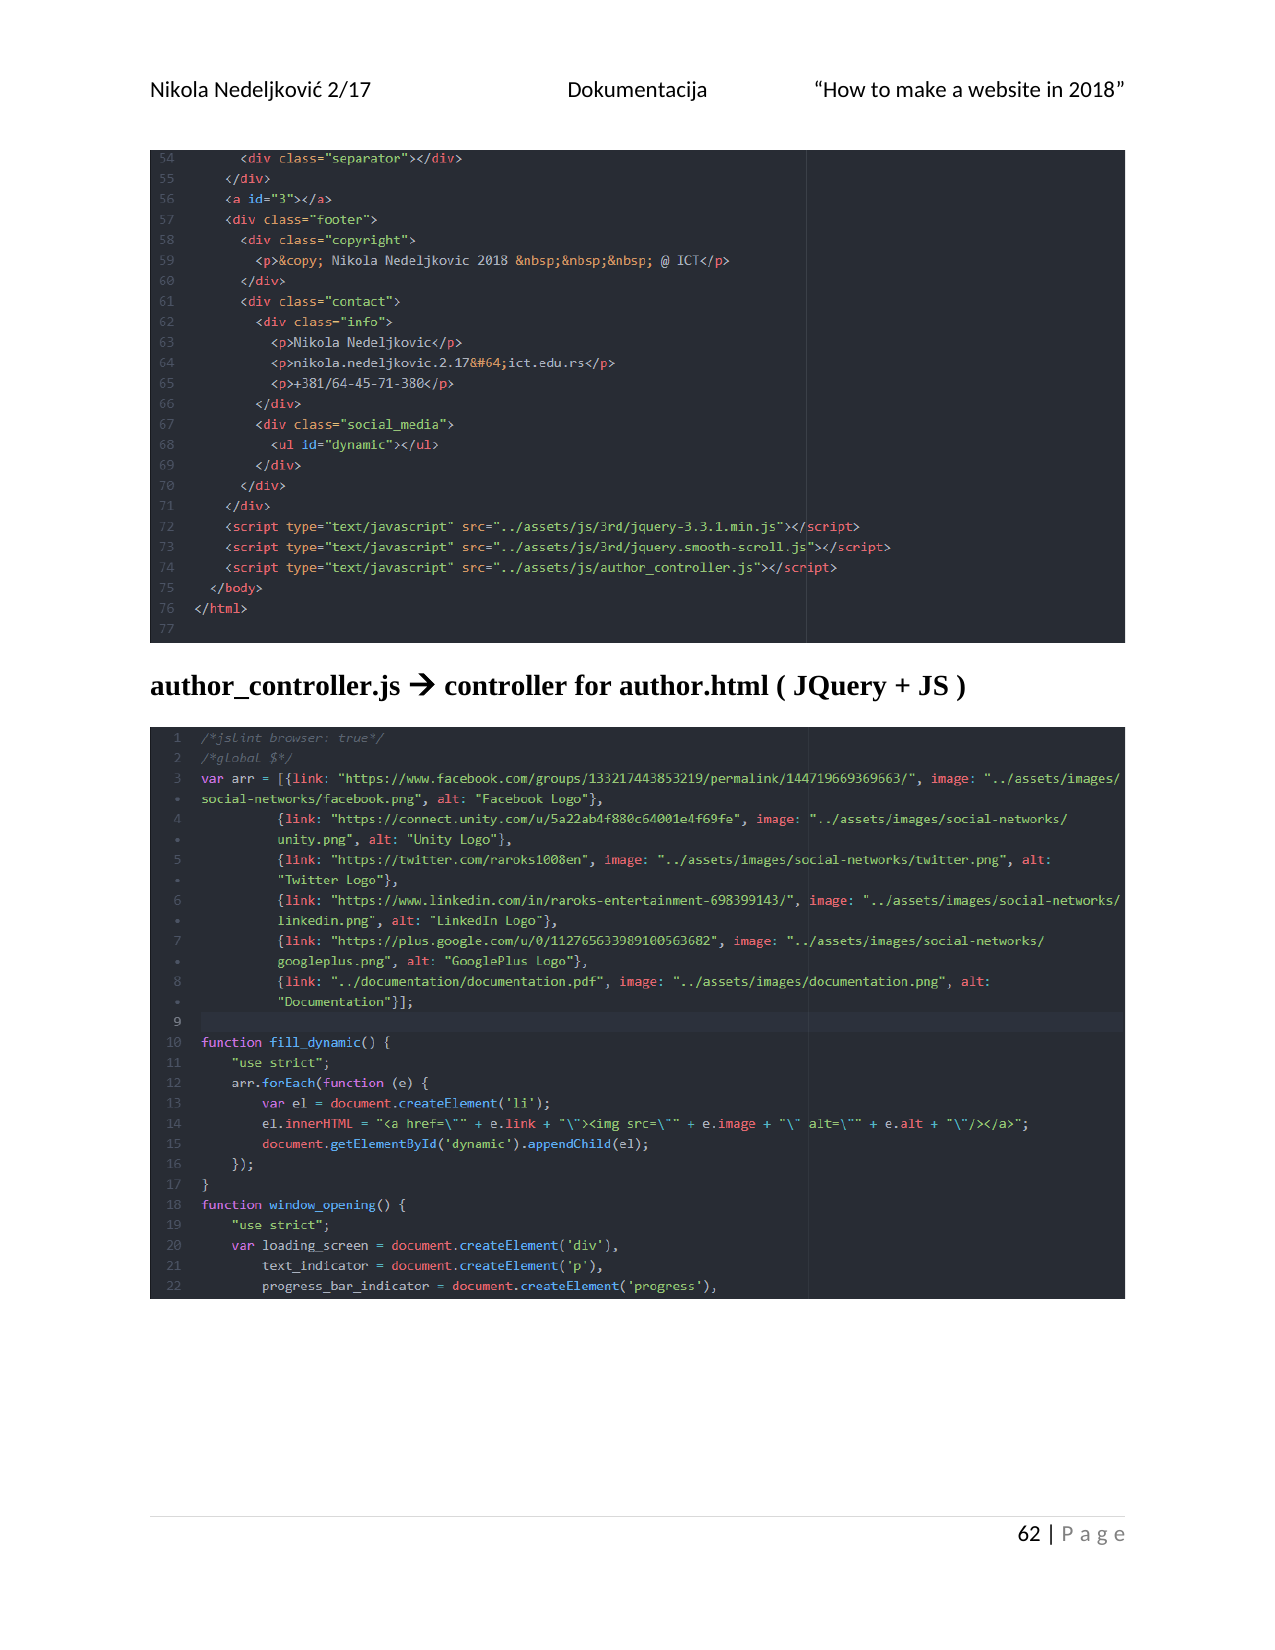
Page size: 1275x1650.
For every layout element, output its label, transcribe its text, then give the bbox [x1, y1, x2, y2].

picture [150, 727, 1125, 1299]
picture [150, 150, 1125, 643]
text author_controller.js controller for author.html ( JQuery + JS ) [150, 668, 1125, 701]
